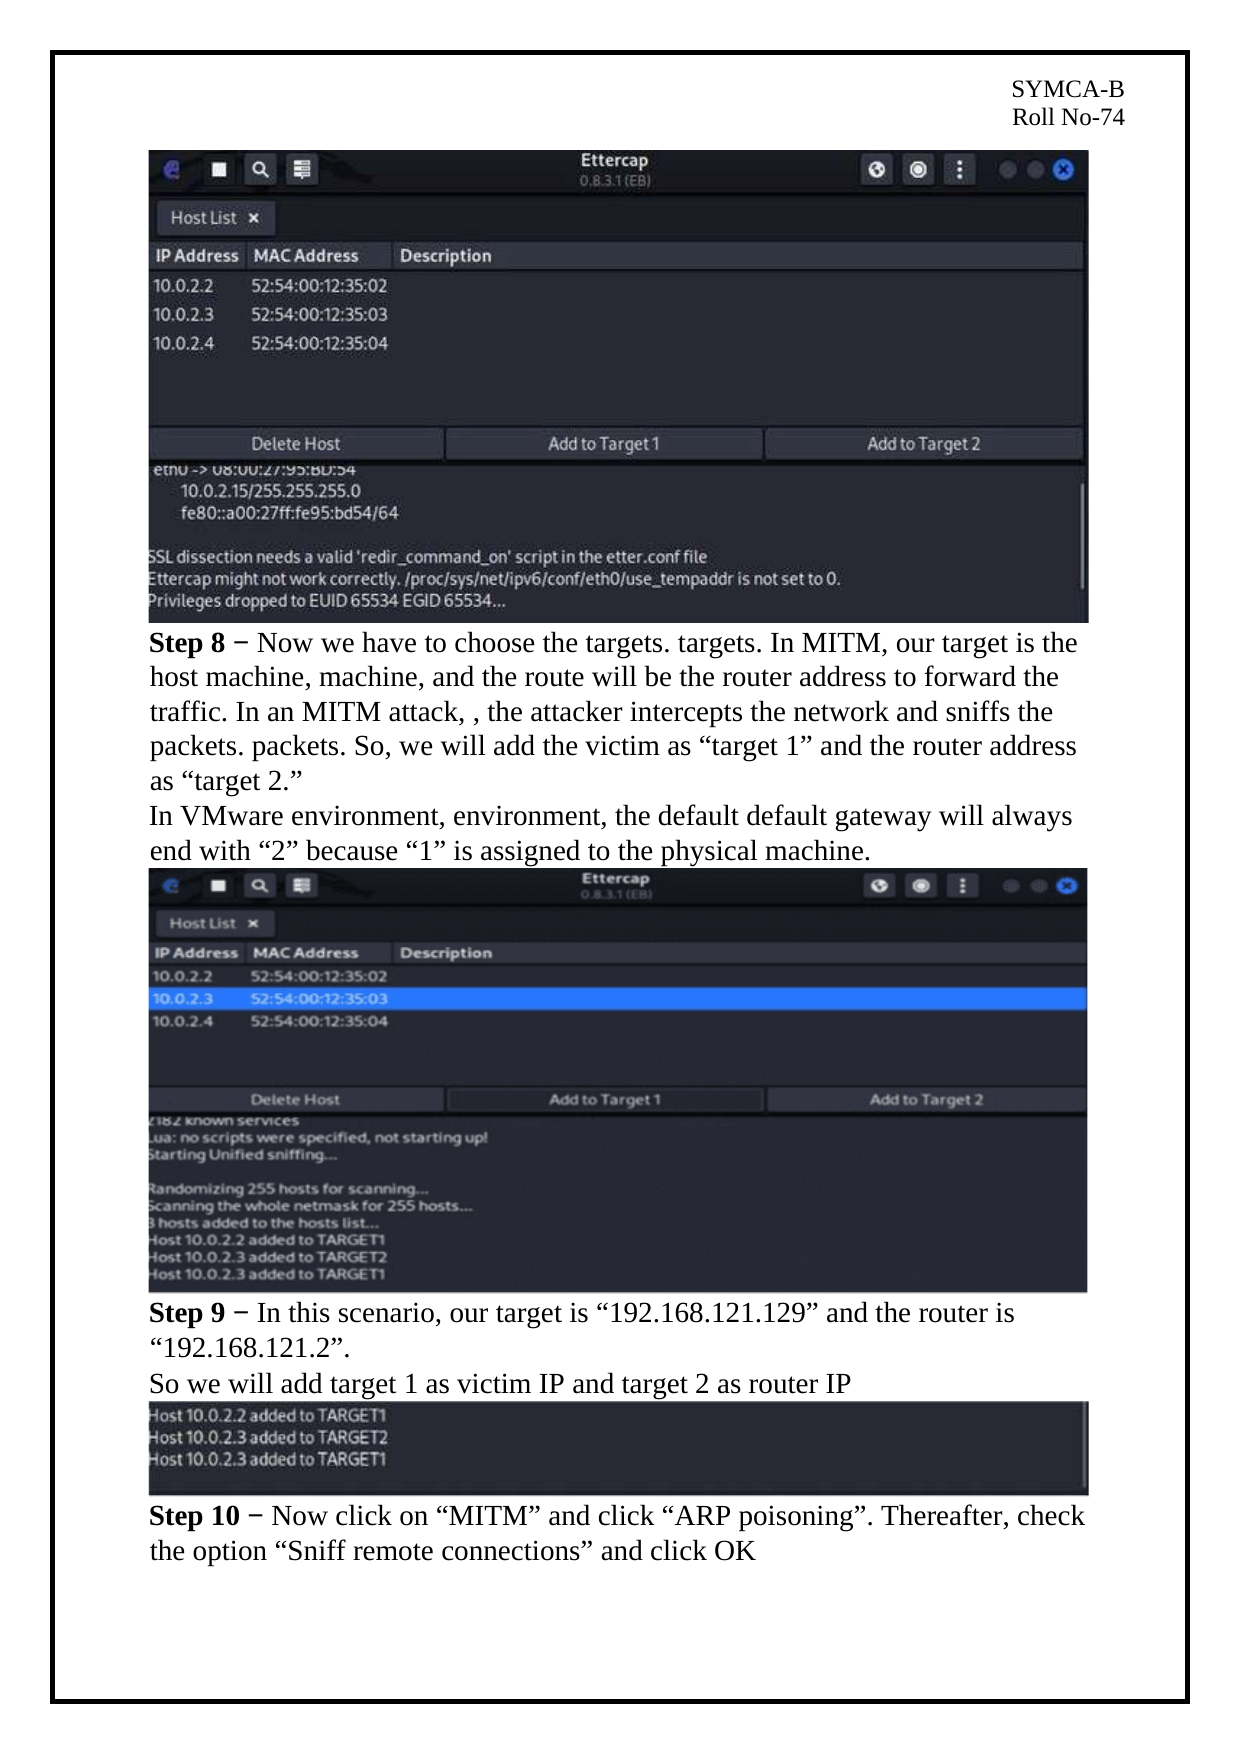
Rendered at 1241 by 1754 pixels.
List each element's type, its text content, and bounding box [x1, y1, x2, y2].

text Step 9 − In this scenario, our target is “192.168.121.129” and the router is “192.168.121.2”. [148, 1296, 1092, 1364]
picture [148, 1401, 1089, 1497]
text So we will add target 1 as victim IP and target 2 as router IP [148, 1366, 1092, 1399]
text In VMware environment, environment, the default default gateway will always end with “2” because “1” is assigned to the physical machine. [148, 798, 1092, 866]
text Step 10 − Now click on “MITM” and click “ARP poisoning”. Thereafter, check the option “Sniff remote connections” and click OK [148, 1498, 1092, 1566]
picture [148, 150, 1089, 623]
text Step 8 − Now we have to choose the targets. targets. In MITM, our target is the host machine, machine, and the route will be the router address to forward the traffic. In an MITM attack, , the attacker intercepts the network and sniffs the packets. packets. So, we will add the victim as “target 1” and the router address as “target 2.” [148, 625, 1092, 796]
picture [148, 868, 1088, 1294]
